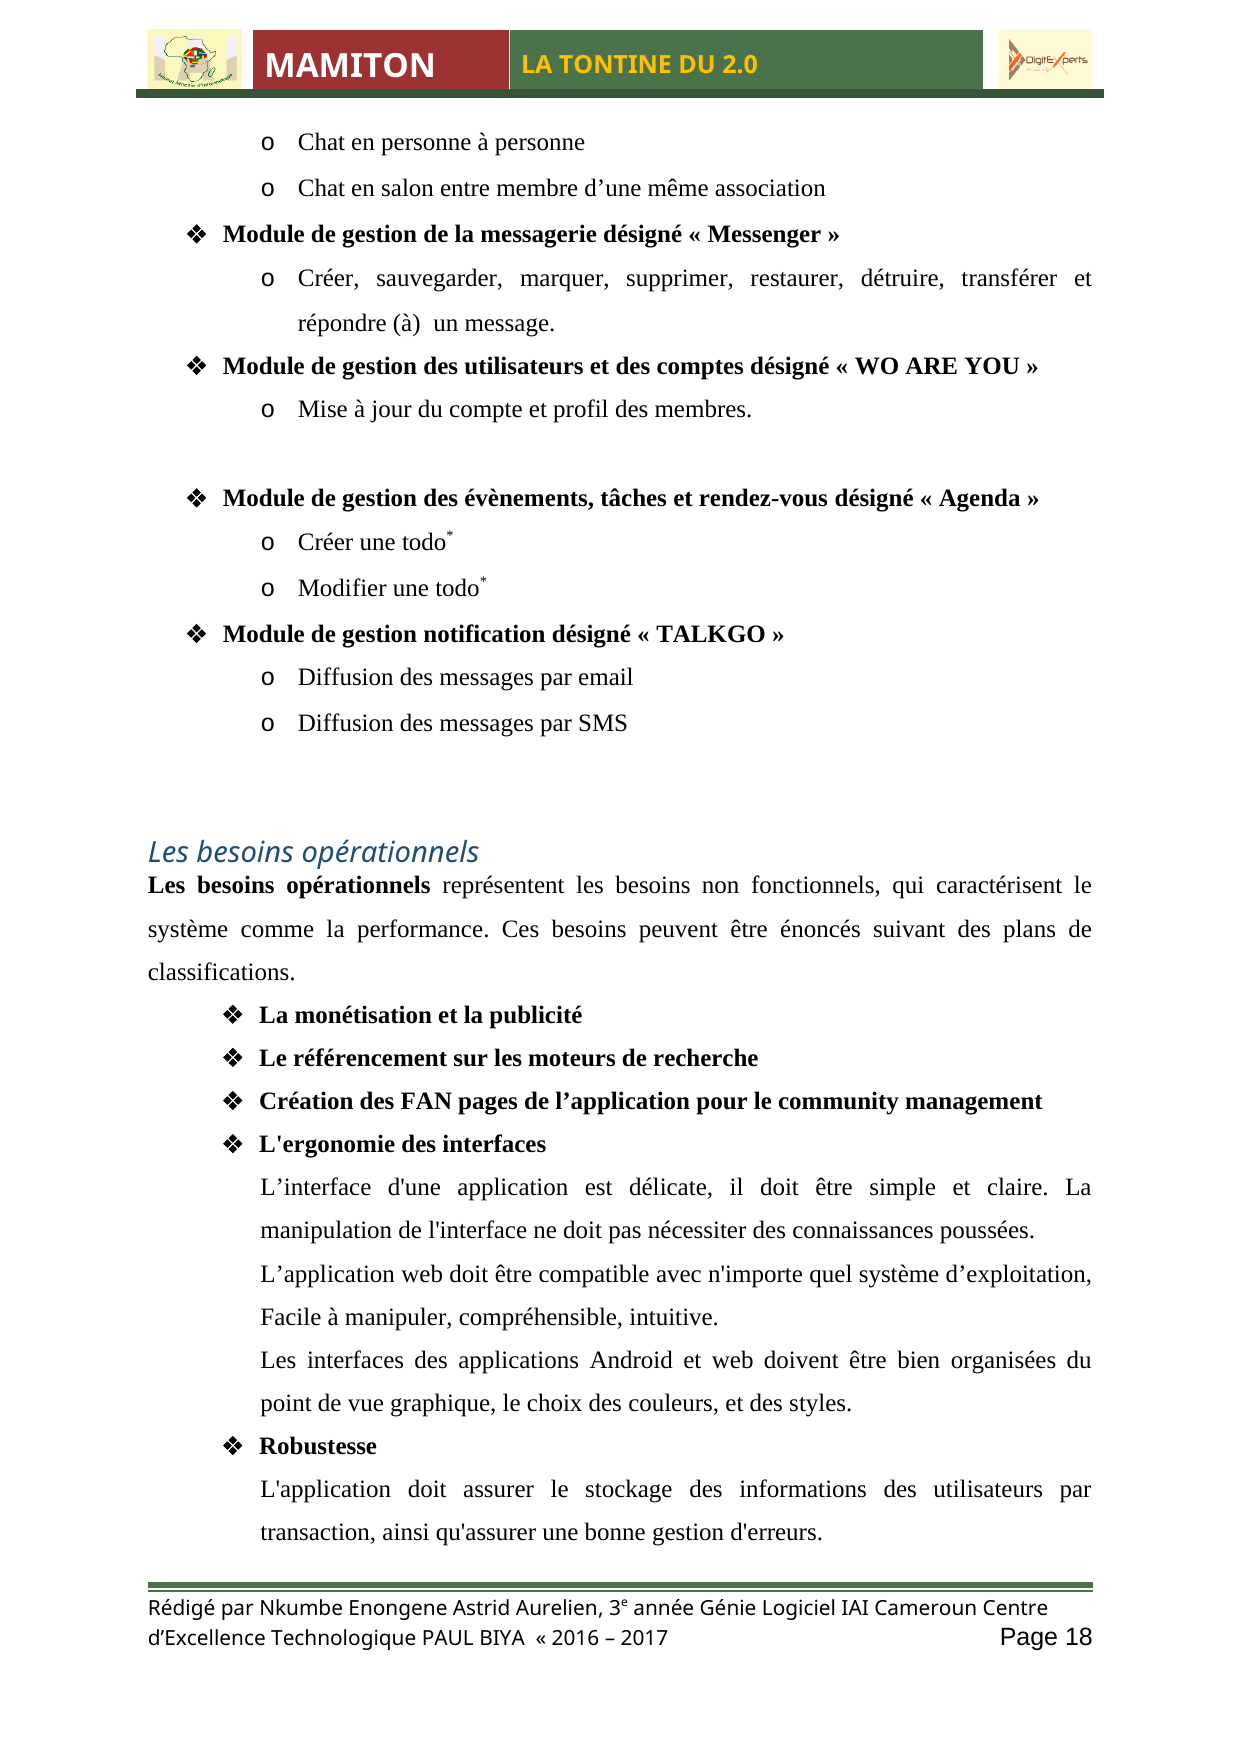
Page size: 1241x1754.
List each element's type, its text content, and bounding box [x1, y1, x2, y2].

list L’application web doit être compatible avec n'importe quel système d’exploitation, Facile à manipuler, compréhensible, intuitive. [260, 1259, 1093, 1331]
list Diffusion des messages par SMS [260, 708, 1093, 739]
list Module de gestion des évènements, tâches et rendez-vous désigné « Agenda » [185, 483, 1093, 512]
list Les interfaces des applications Android et web doivent être bien organisées du point de vue graphique, le choix des couleurs, et des styles. [260, 1345, 1093, 1417]
list Création des FAN pages de l’application pour le community management [221, 1086, 1093, 1115]
list L'application doit assurer le stockage des informations des utilisateurs par transaction, ainsi qu'assurer une bonne gestion d'erreurs. [260, 1474, 1093, 1546]
list Mise à jour du compte et profil des membres. [260, 394, 1093, 425]
list Créer une todo* [260, 527, 1093, 557]
picture [998, 29, 1093, 89]
list Le référencement sur les moteurs de recherche [221, 1043, 1093, 1072]
list Modifier une todo* [260, 573, 1093, 604]
list Module de gestion de la messagerie désigné « Messenger » [185, 219, 1093, 248]
list La monétisation et la publicité [221, 1000, 1093, 1029]
list Créer, sauvegarder, marquer, supprimer, restaurer, détruire, transférer et répondre (à) un message. [260, 263, 1093, 337]
list Module de gestion des utilisateurs et des comptes désigné « WO ARE YOU » [185, 351, 1093, 380]
text Les besoins opérationnels représentent les besoins non fonctionnels, qui caractérisent le système comme la performance. Ces besoins peuvent être énoncés suivant des plans de classifications. [148, 871, 1093, 986]
list L’interface d'une application est délicate, il doit être simple et claire. La manipulation de l'interface ne doit pas nécessiter des connaissances poussées. [260, 1172, 1093, 1244]
subtitle Les besoins opérationnels [148, 831, 1093, 871]
list Chat en personne à personne [260, 127, 1093, 158]
picture [147, 29, 242, 89]
list Module de gestion notification désigné « TALKGO » [185, 619, 1093, 648]
list Robustesse [221, 1431, 1093, 1460]
list L'ergonomie des interfaces [221, 1129, 1093, 1158]
list Chat en salon entre membre d’une même association [260, 173, 1093, 204]
list Diffusion des messages par email [260, 662, 1093, 693]
